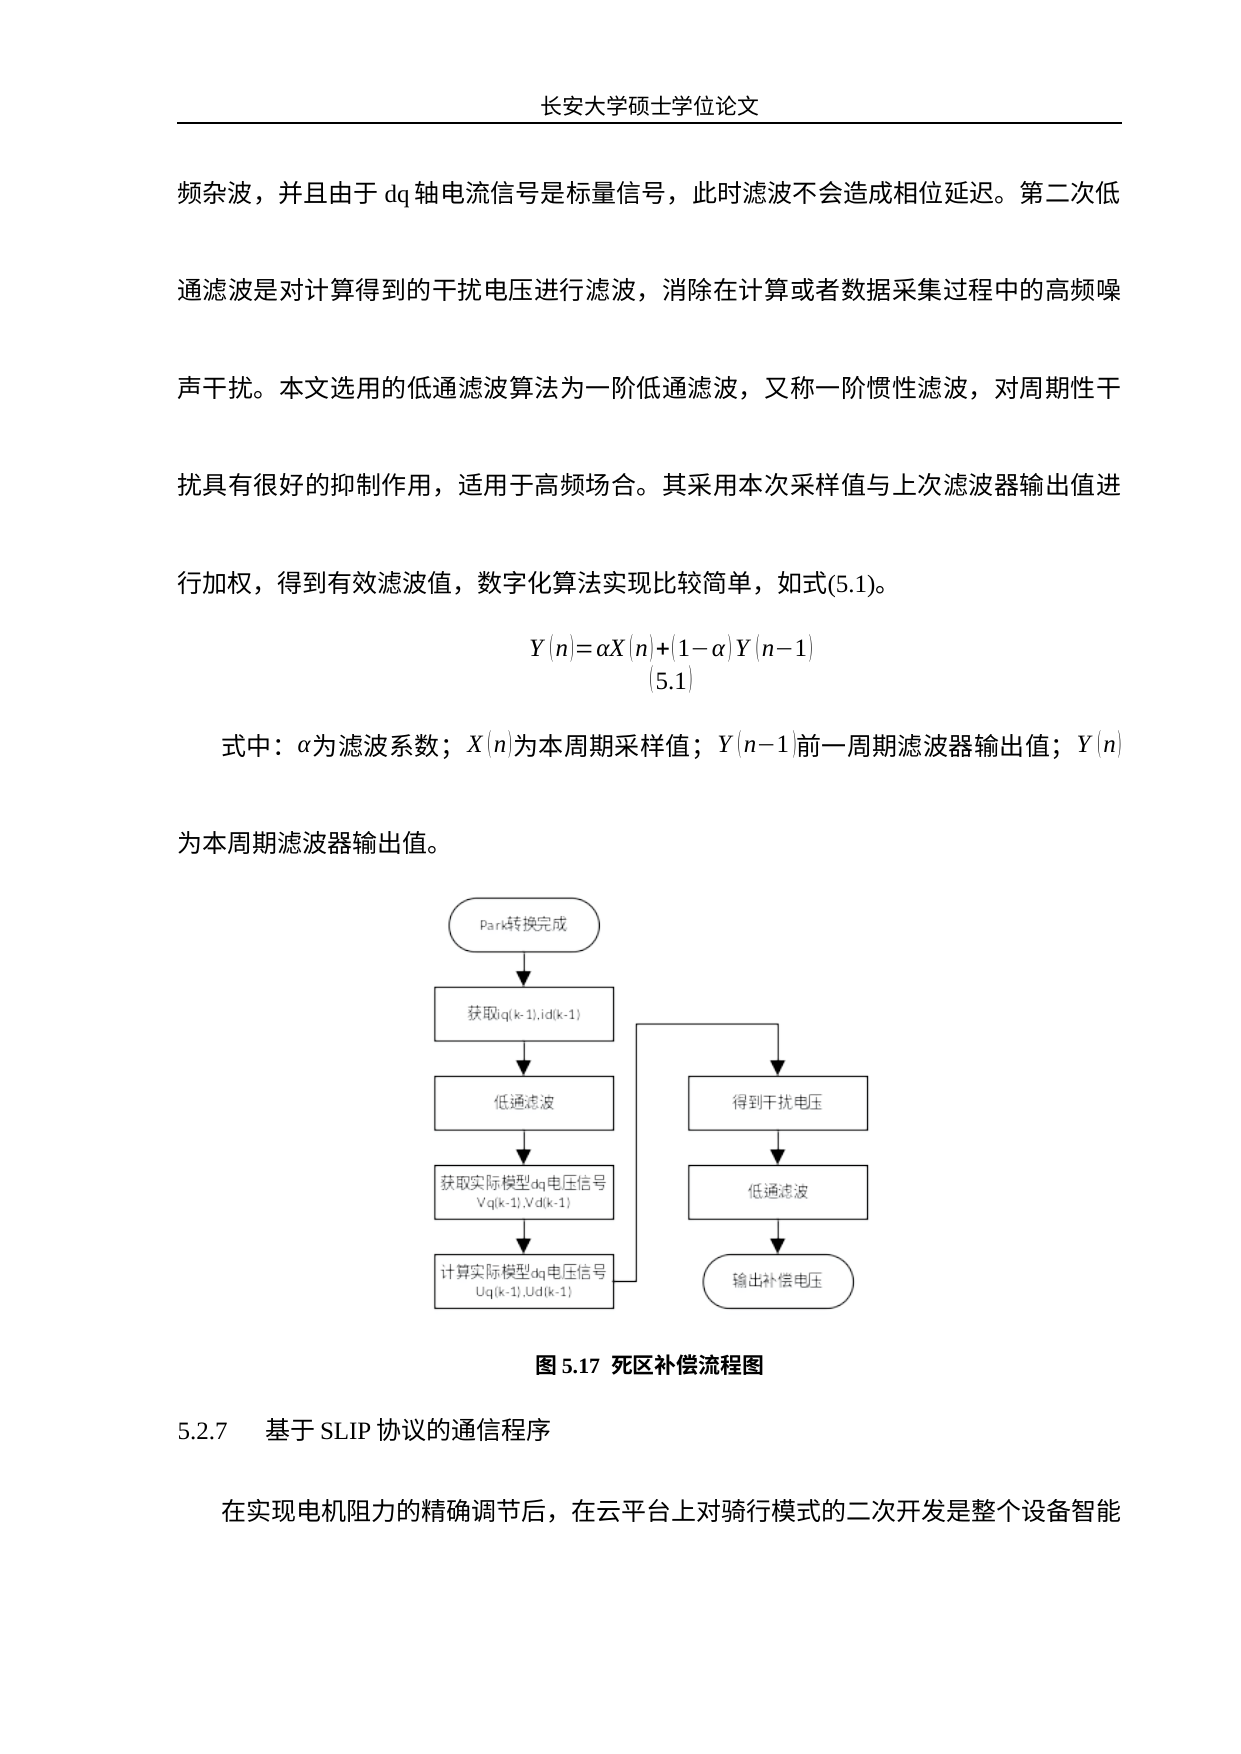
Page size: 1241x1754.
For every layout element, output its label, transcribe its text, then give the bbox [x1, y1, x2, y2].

text 式中：为滤波系数；为本周期采样值；前一周期滤波器输出值；为本周期滤波器输出值。 [177, 712, 1122, 874]
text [177, 1477, 1122, 1542]
subtitle 基于SLIP协议的通信程序 [177, 1396, 1122, 1461]
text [177, 159, 1122, 614]
text 图5.17 死区补偿流程图 [177, 1347, 1122, 1380]
